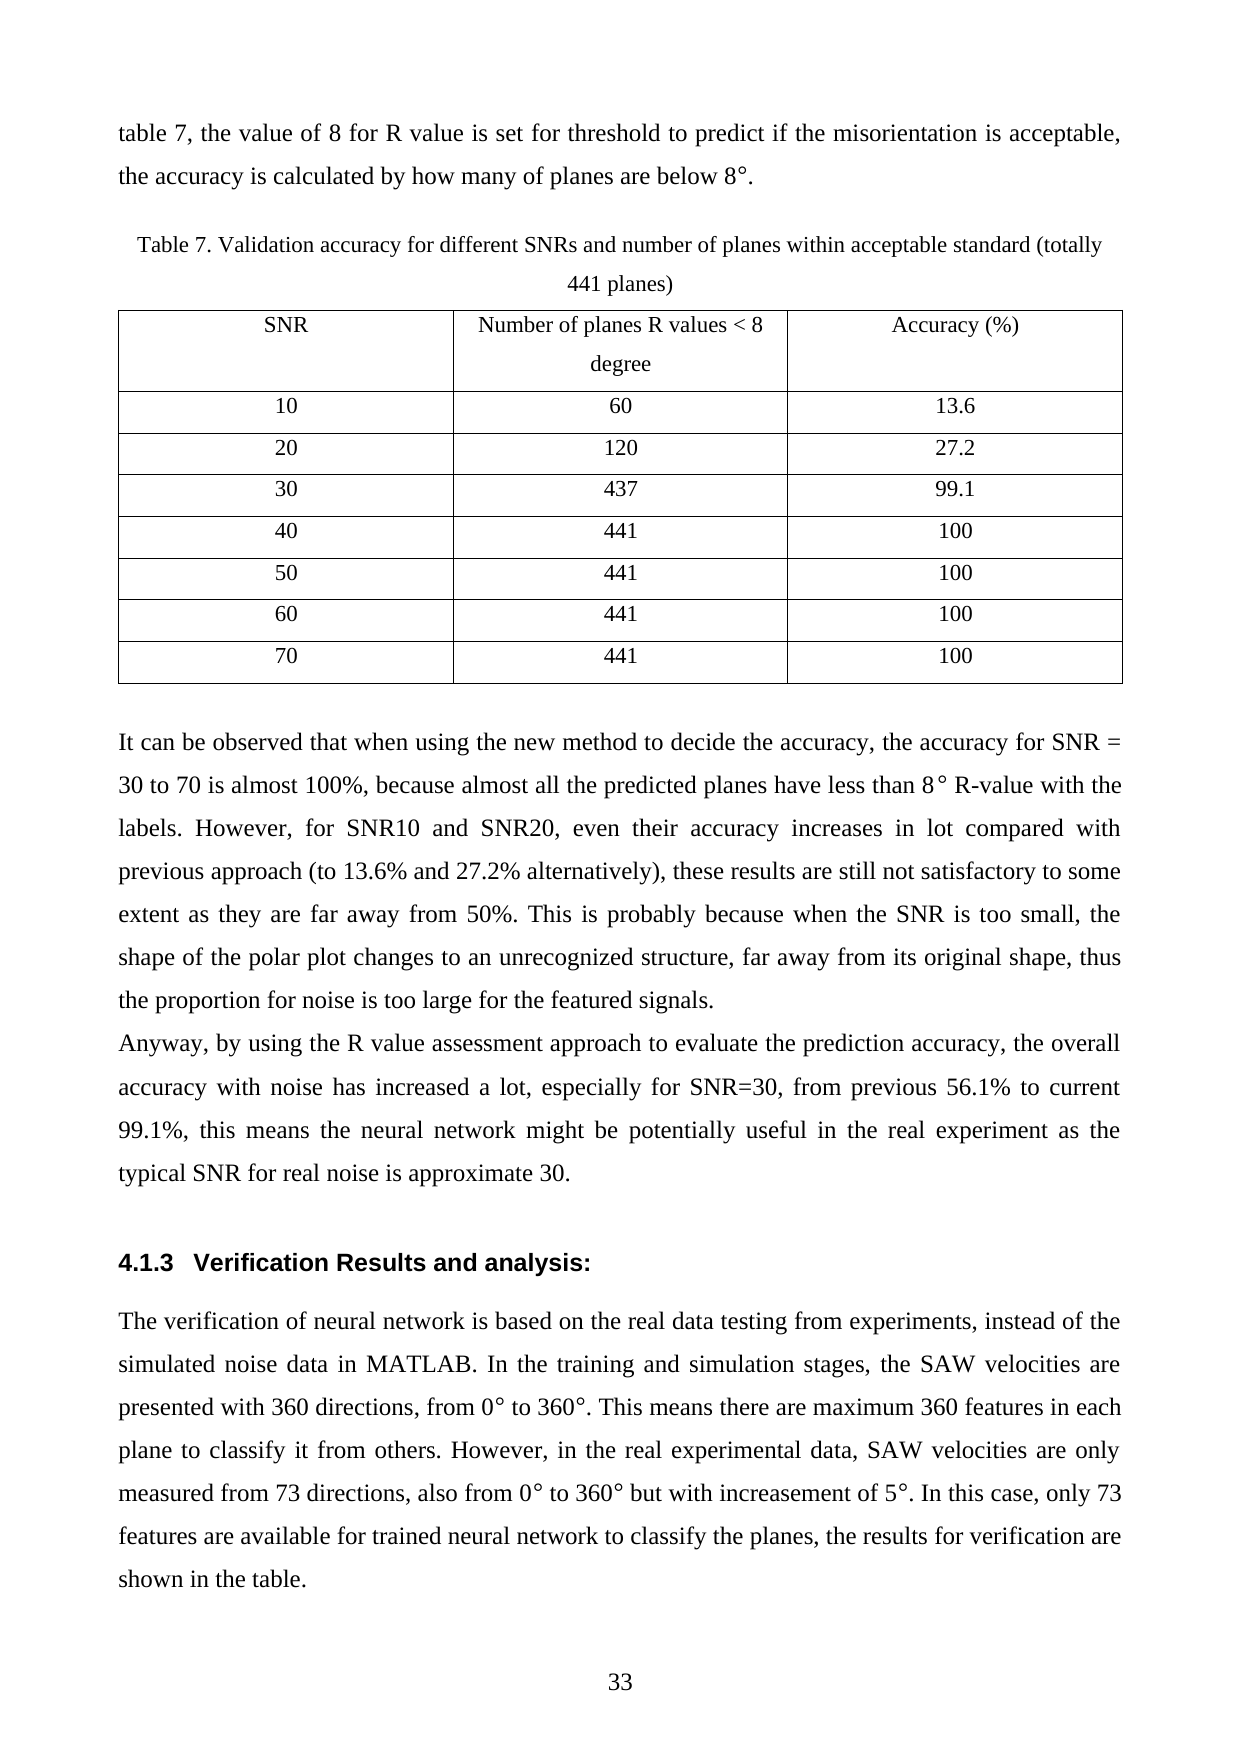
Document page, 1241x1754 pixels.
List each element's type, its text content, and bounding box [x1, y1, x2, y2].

table_cell 70 [119, 642, 453, 682]
table_cell 60 [454, 392, 787, 432]
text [118, 118, 1122, 190]
text It can be observed that when using the new method to decide the accuracy, the accuracy for SNR = 30 to 70 is almost 100%, because almost all the predicted planes have less than 8 R-value with the labels. However, for SNR10 and SNR20, even their accuracy increases in lot compared with previous approach (to 13.6% and 27.2% alternatively), these results are still not satisfactory to some extent as they are far away from 50%. This is probably because when the SNR is too small, the shape of the polar plot changes to an unrecognized structure, far away from its original shape, thus the proportion for noise is too large for the featured signals. [118, 727, 1122, 1014]
text The verification of neural network is based on the real data testing from experiments, instead of the simulated noise data in MATLAB. In the training and simulation stages, the SAW velocities are presented with 360 directions, from 0 to 360. This means there are maximum 360 features in each plane to classify it from others. However, in the real experimental data, SAW velocities are only measured from 73 directions, also from 0 to 360 but with increasement of 5. In this case, only 73 features are available for trained neural network to classify the planes, the results for verification are shown in the table. [118, 1306, 1122, 1593]
table_cell 441 [454, 559, 787, 599]
table_cell 99.1 [788, 475, 1122, 516]
table_header SNR [119, 311, 453, 391]
table_cell 441 [454, 517, 787, 557]
table_cell 13.6 [788, 392, 1122, 432]
table_cell 40 [119, 517, 453, 557]
table_cell 50 [119, 559, 453, 599]
table_cell 100 [788, 600, 1122, 641]
table_cell 30 [119, 475, 453, 516]
subtitle Verification Results and analysis: [118, 1248, 1122, 1277]
table_cell 441 [454, 642, 787, 682]
table_cell 100 [788, 559, 1122, 599]
table_header Accuracy (%) [788, 311, 1122, 391]
text Anyway, by using the R value assessment approach to evaluate the prediction accuracy, the overall accuracy with noise has increased a lot, especially for SNR=30, from previous 56.1% to current 99.1%, this means the neural network might be potentially useful in the real experiment as the typical SNR for real noise is approximate 30. [118, 1028, 1122, 1187]
table_cell 120 [454, 434, 787, 474]
table_cell 27.2 [788, 434, 1122, 474]
table_header Number of planes R values < 8 degree [454, 311, 787, 391]
table_cell 100 [788, 642, 1122, 682]
table_cell 100 [788, 517, 1122, 557]
table_cell 10 [119, 392, 453, 432]
table_cell 441 [454, 600, 787, 641]
table_cell 437 [454, 475, 787, 516]
text Table 7. Validation accuracy for different SNRs and number of planes within acceptable standard (totally 441 planes) [118, 231, 1122, 297]
table_cell 60 [119, 600, 453, 641]
table_cell 20 [119, 434, 453, 474]
